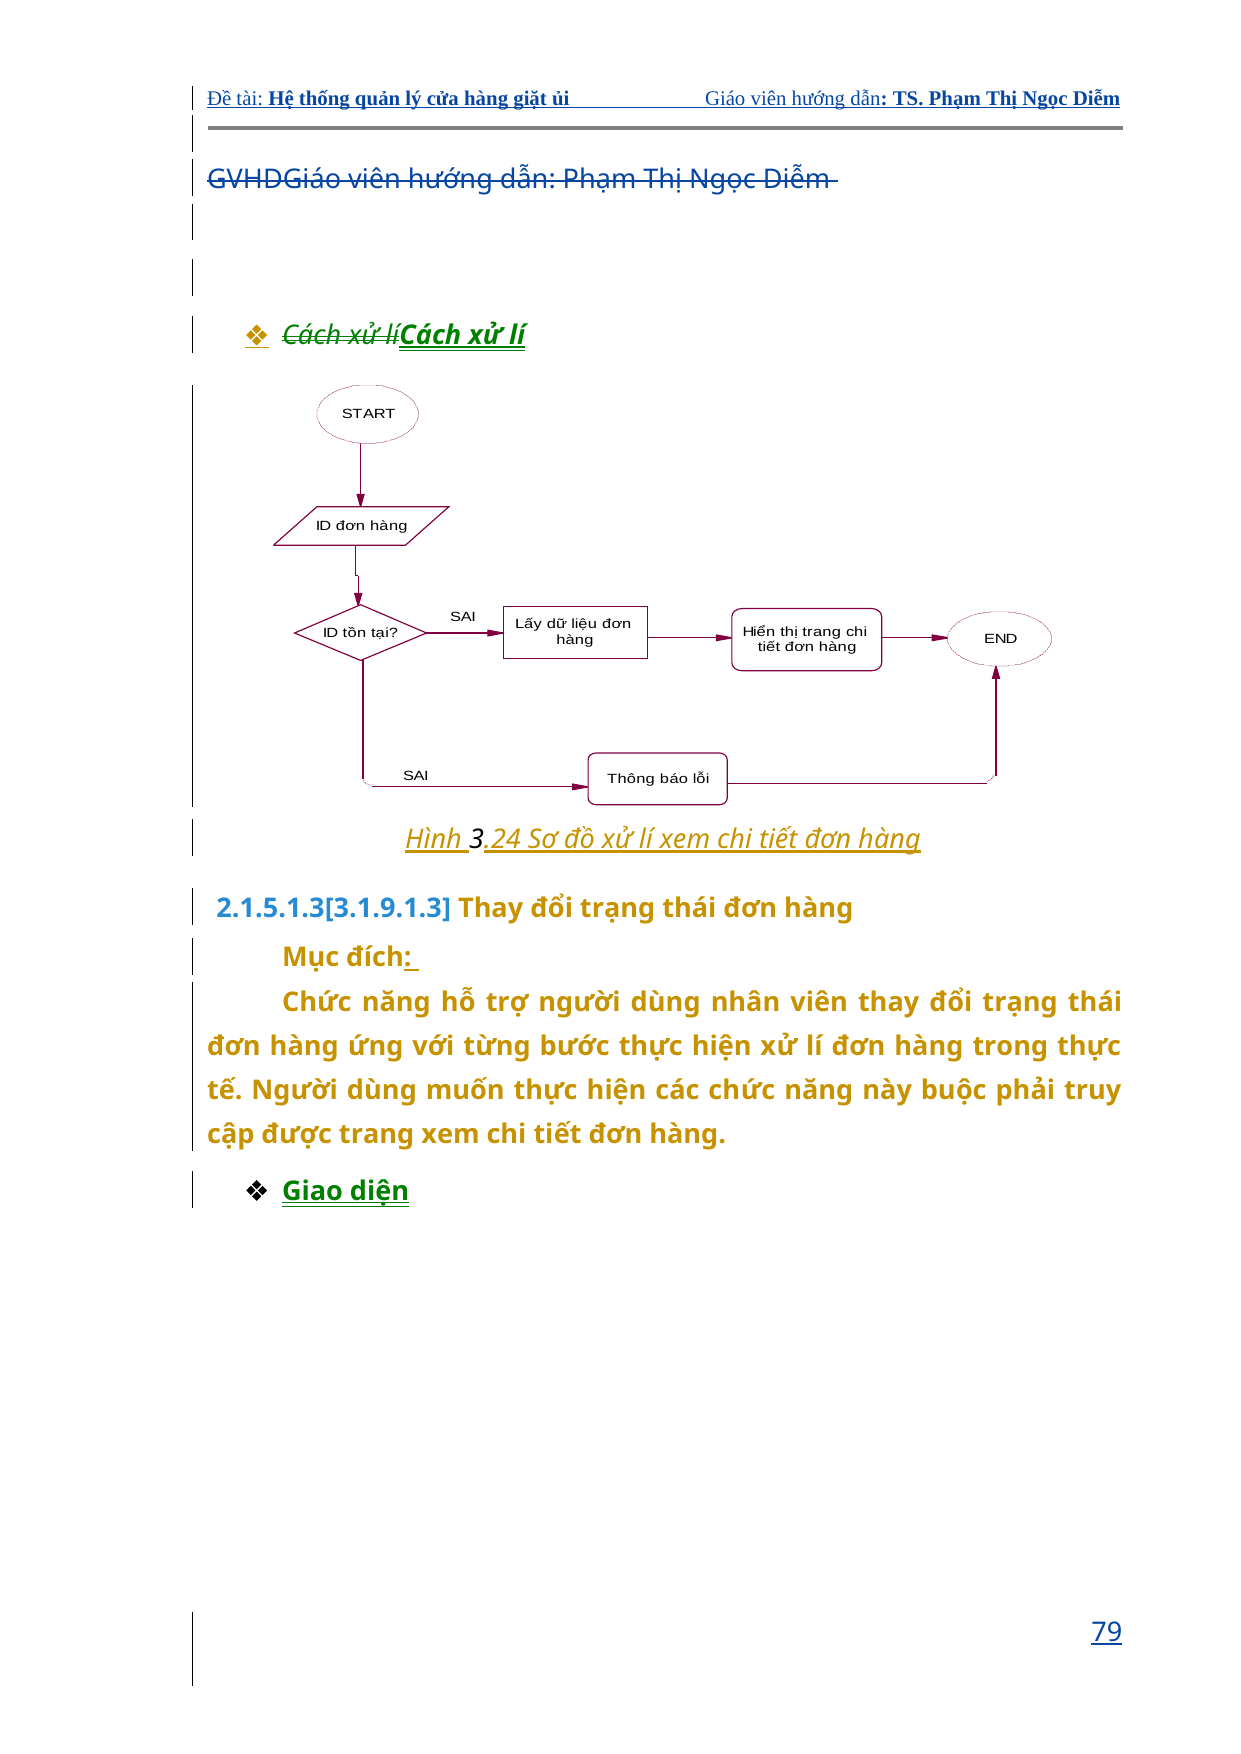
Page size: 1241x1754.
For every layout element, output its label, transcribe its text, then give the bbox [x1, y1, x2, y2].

text Chức năng hỗ trợ người dùng nhân viên thay đổi trạng thái đơn hàng ứng với từng bước thực hiện xử lí đơn hàng trong thực tế. Người dùng muốn thực hiện các chức năng này buộc phải truy cập được trang xem chi tiết đơn hàng. [207, 982, 1122, 1151]
subtitle Thay đổi trạng thái đơn hàng [216, 888, 1122, 925]
text Mục đích [207, 938, 1122, 975]
text 3 [207, 819, 1122, 856]
